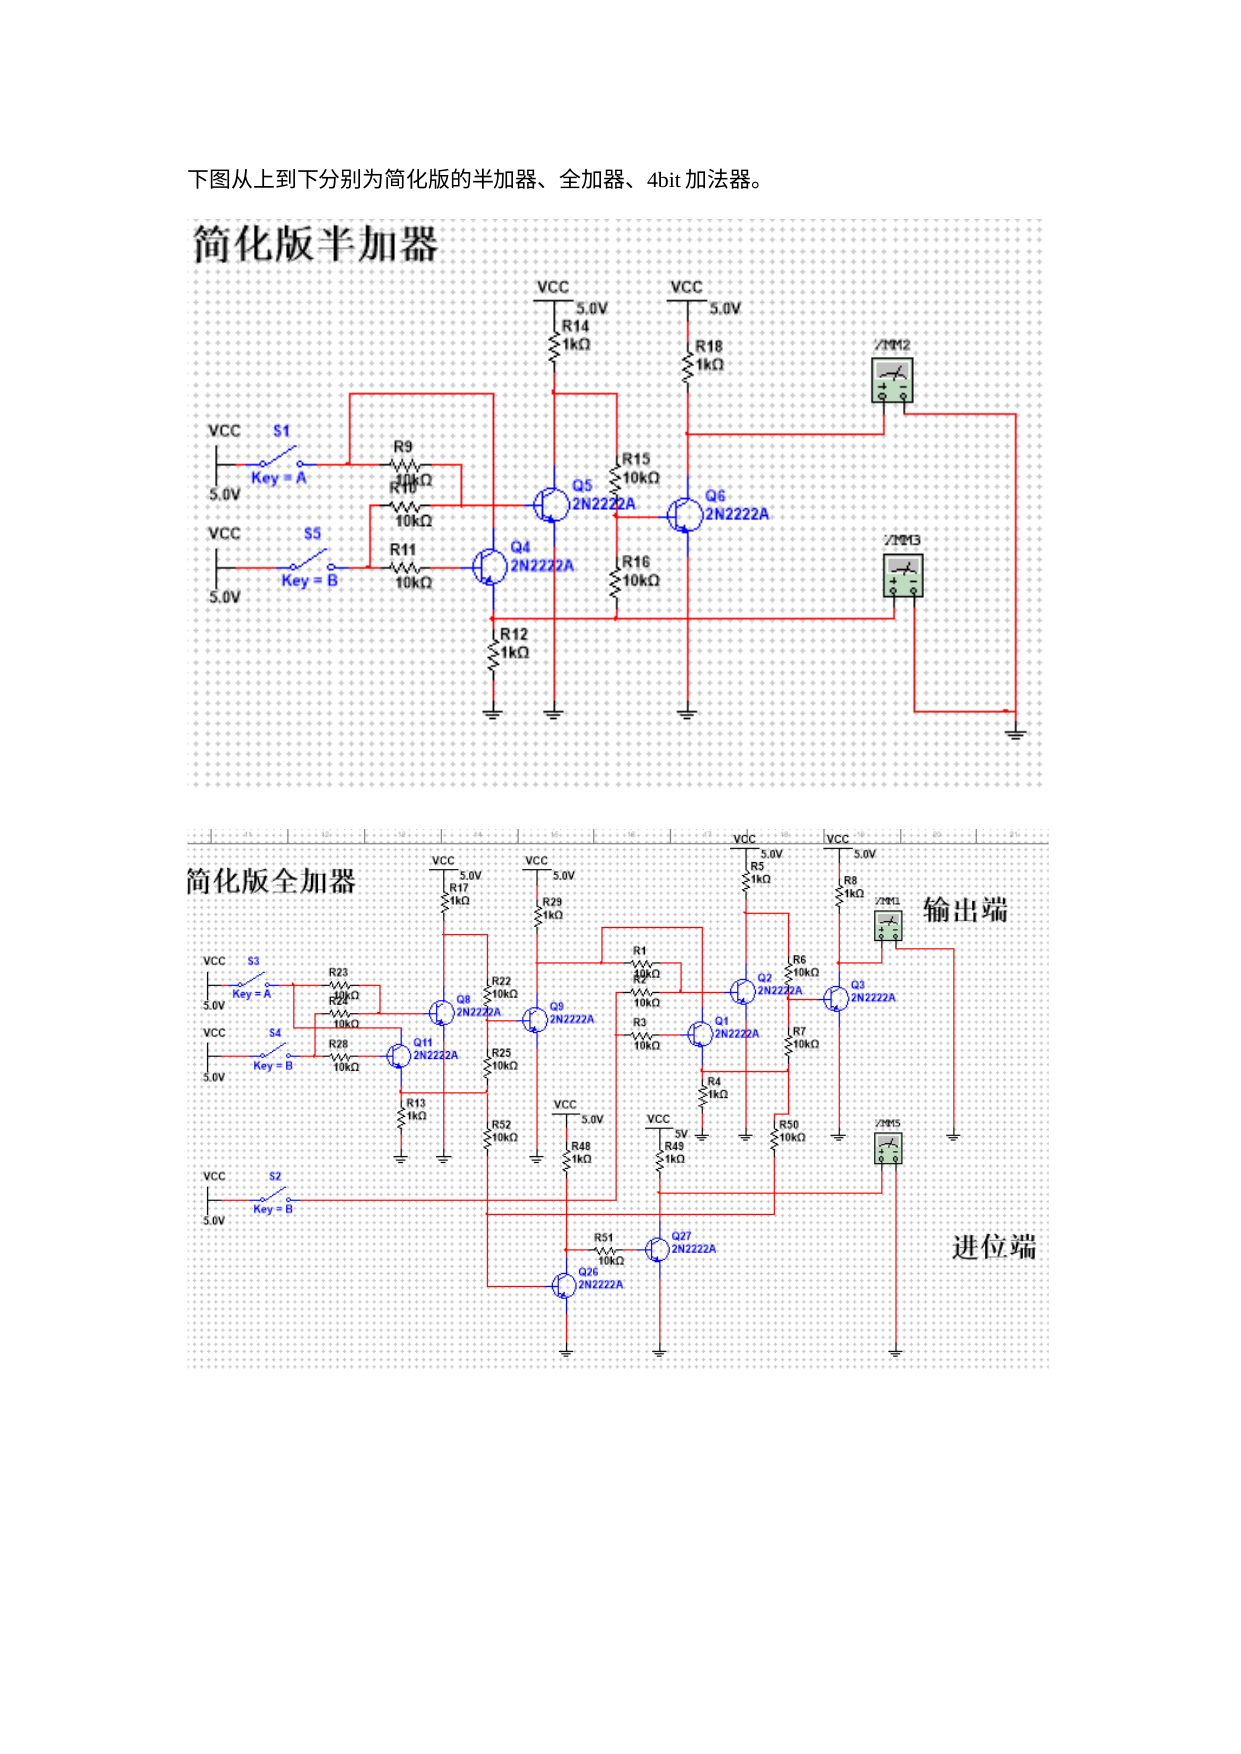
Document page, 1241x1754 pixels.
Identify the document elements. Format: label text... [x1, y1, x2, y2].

picture [187, 219, 1044, 789]
picture [187, 829, 1049, 1371]
text 下图从上到下分别为简化版的半加器、全加器、4bit加法器。 [187, 162, 1053, 194]
